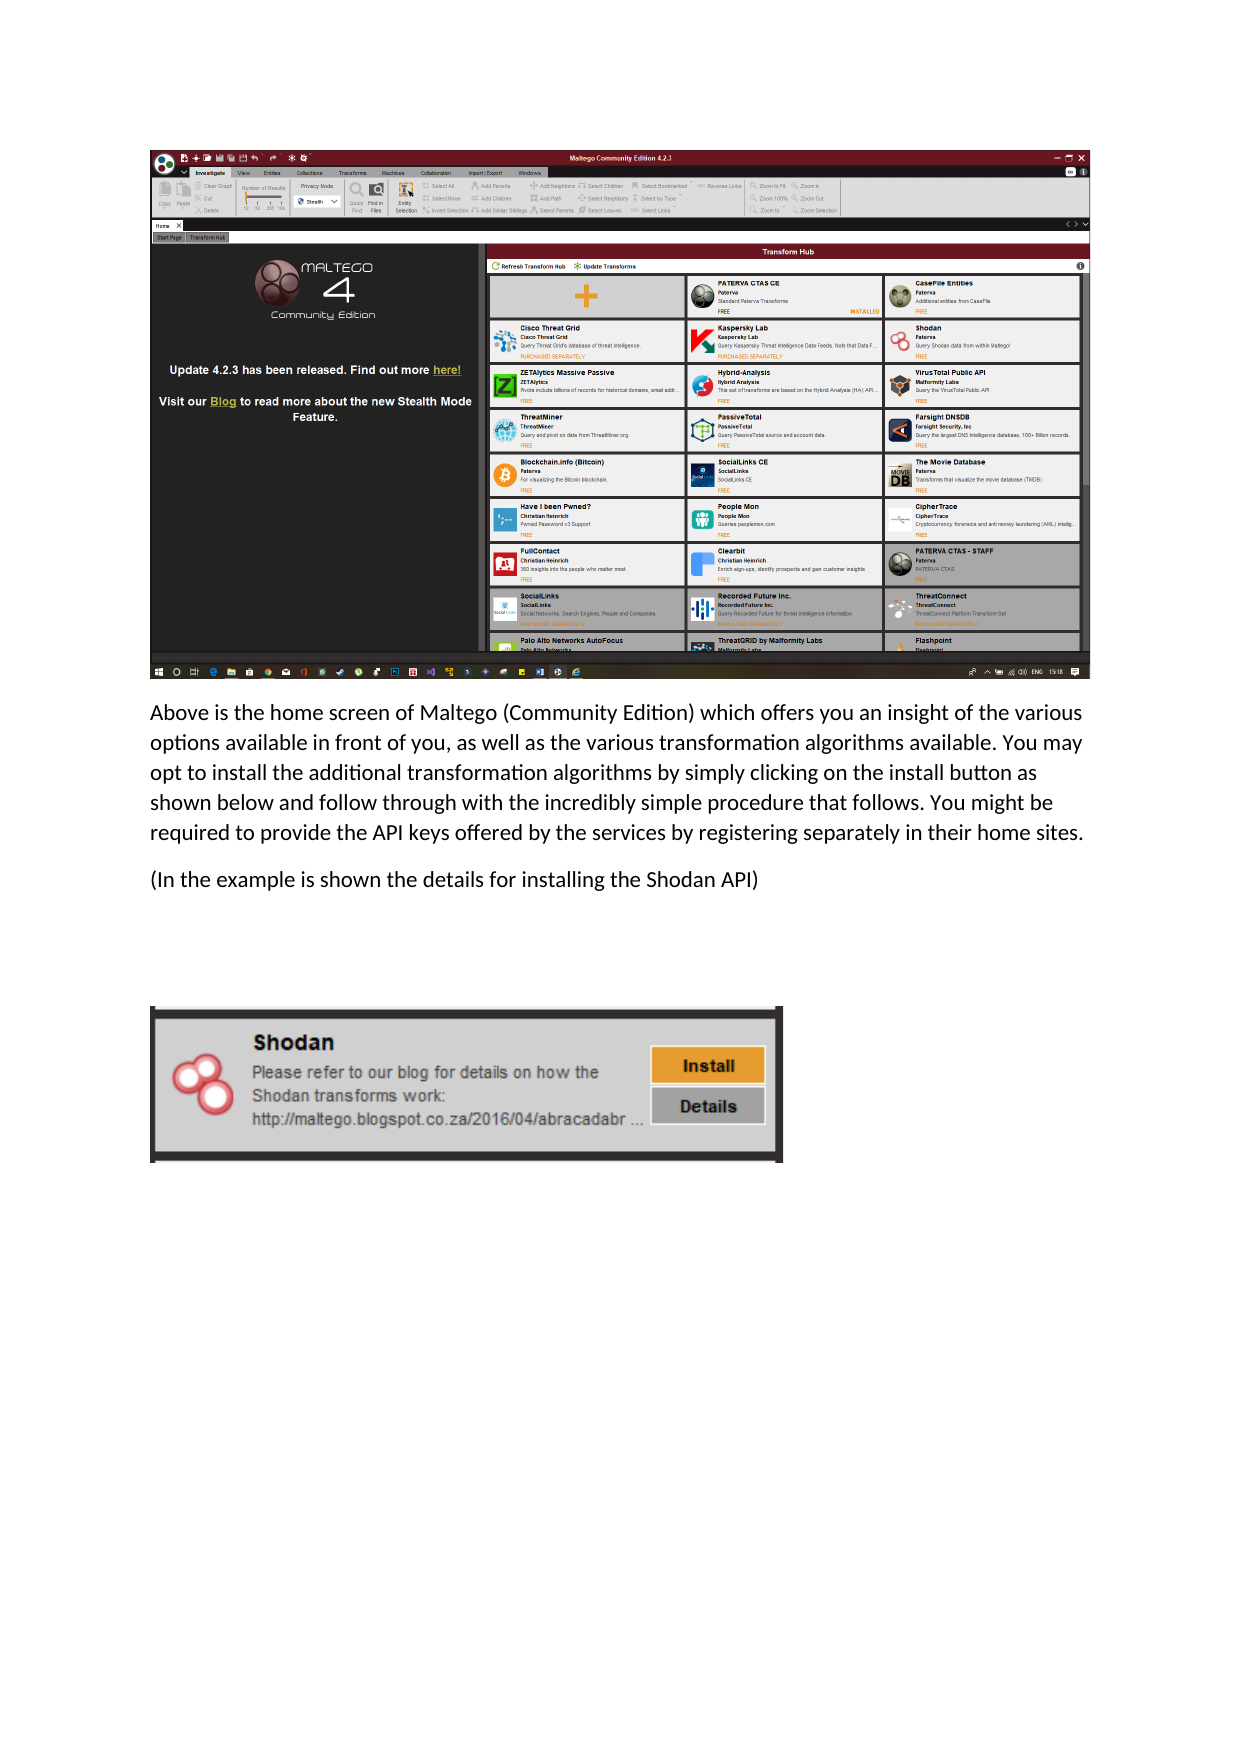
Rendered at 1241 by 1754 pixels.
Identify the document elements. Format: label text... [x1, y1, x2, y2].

text Above is the home screen of Maltego (Community Edition) which offers you an insight of the various options available in front of you, as well as the various transformation algorithms available. You may opt to install the additional transformation algorithms by simply clicking on the install button as shown below and follow through with the incredibly simple procedure that follows. You might be required to provide the API keys offered by the services by registering separately in their home sites. [150, 698, 1090, 847]
picture [150, 150, 1091, 679]
text (In the example is shown the details for installing the Shodan API) [150, 865, 1090, 893]
picture [150, 1006, 784, 1163]
